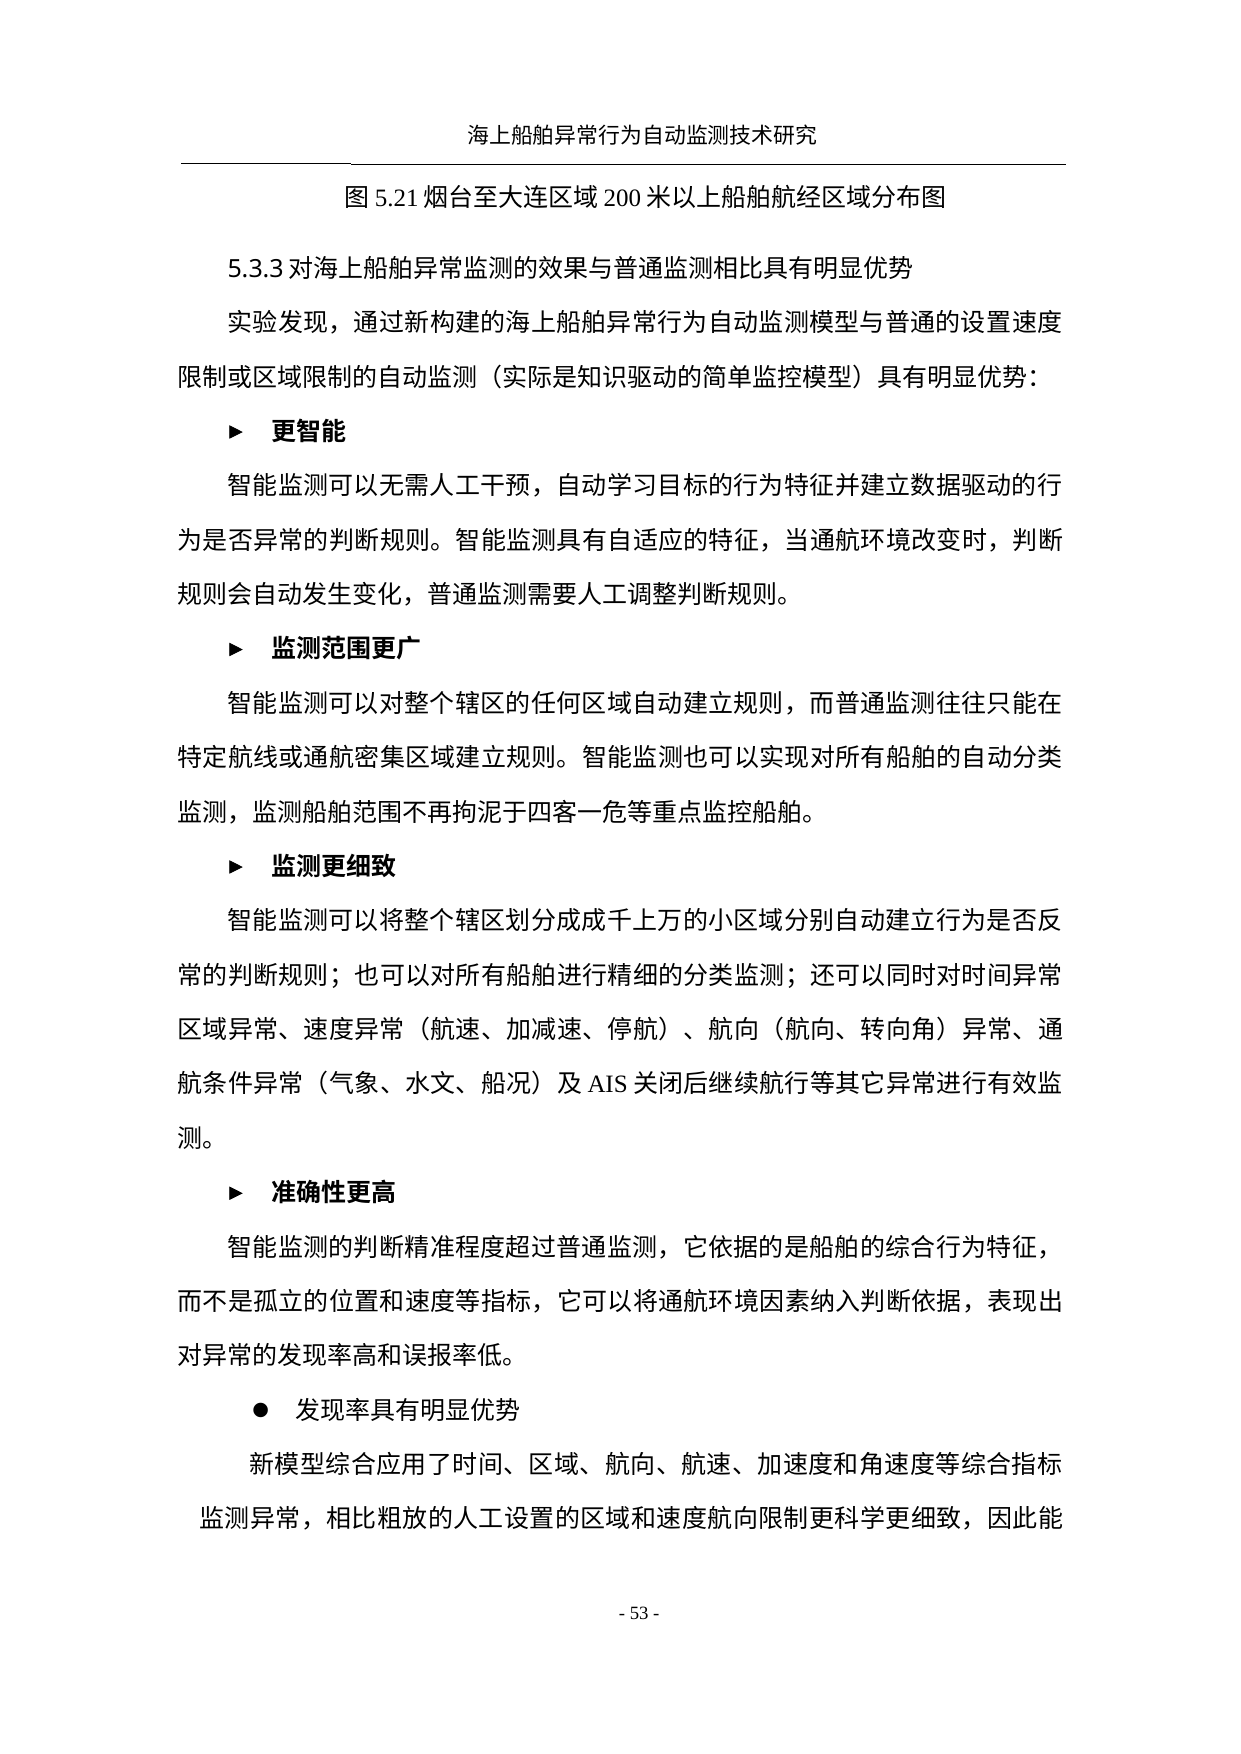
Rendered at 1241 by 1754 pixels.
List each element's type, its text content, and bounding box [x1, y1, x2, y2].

text 智能监测可以将整个辖区划分成成千上万的小区域分别自动建立行为是否反常的判断规则；也可以对所有船舶进行精细的分类监测；还可以同时对时间异常、区域异常、速度异常（航速、加减速、停航）、航向（航向、转向角）异常、通航条件异常（气象、水文、船况）及AIS关闭后继续航行等其它异常进行有效监测。 [177, 901, 1063, 1154]
list 监测范围更广 [227, 629, 1063, 665]
text 智能监测可以无需人工干预，自动学习目标的行为特征并建立数据驱动的行为是否异常的判断规则。智能监测具有自适应的特征，当通航环境改变时，判断规则会自动发生变化，普通监测需要人工调整判断规则。 [177, 466, 1063, 611]
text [199, 1444, 1063, 1535]
list 发现率具有明显优势 [251, 1390, 1063, 1426]
list 准确性更高 [227, 1173, 1063, 1209]
text 图5.21烟台至大连区域200米以上船舶航经区域分布图 [177, 177, 1063, 213]
text 实验发现，通过新构建的海上船舶异常行为自动监测模型与普通的设置速度限制或区域限制的自动监测（实际是知识驱动的简单监控模型）具有明显优势： [177, 303, 1063, 393]
list 更智能 [227, 411, 1063, 448]
text 智能监测的判断精准程度超过普通监测，它依据的是船舶的综合行为特征，而不是孤立的位置和速度等指标，它可以将通航环境因素纳入判断依据，表现出对异常的发现率高和误报率低。 [177, 1227, 1063, 1372]
text 智能监测可以对整个辖区的任何区域自动建立规则，而普通监测往往只能在特定航线或通航密集区域建立规则。智能监测也可以实现对所有船舶的自动分类监测，监测船舶范围不再拘泥于四客一危等重点监控船舶。 [177, 683, 1063, 828]
subtitle 5.3.3对海上船舶异常监测的效果与普通监测相比具有明显优势 [177, 248, 1063, 284]
list 监测更细致 [227, 846, 1063, 883]
